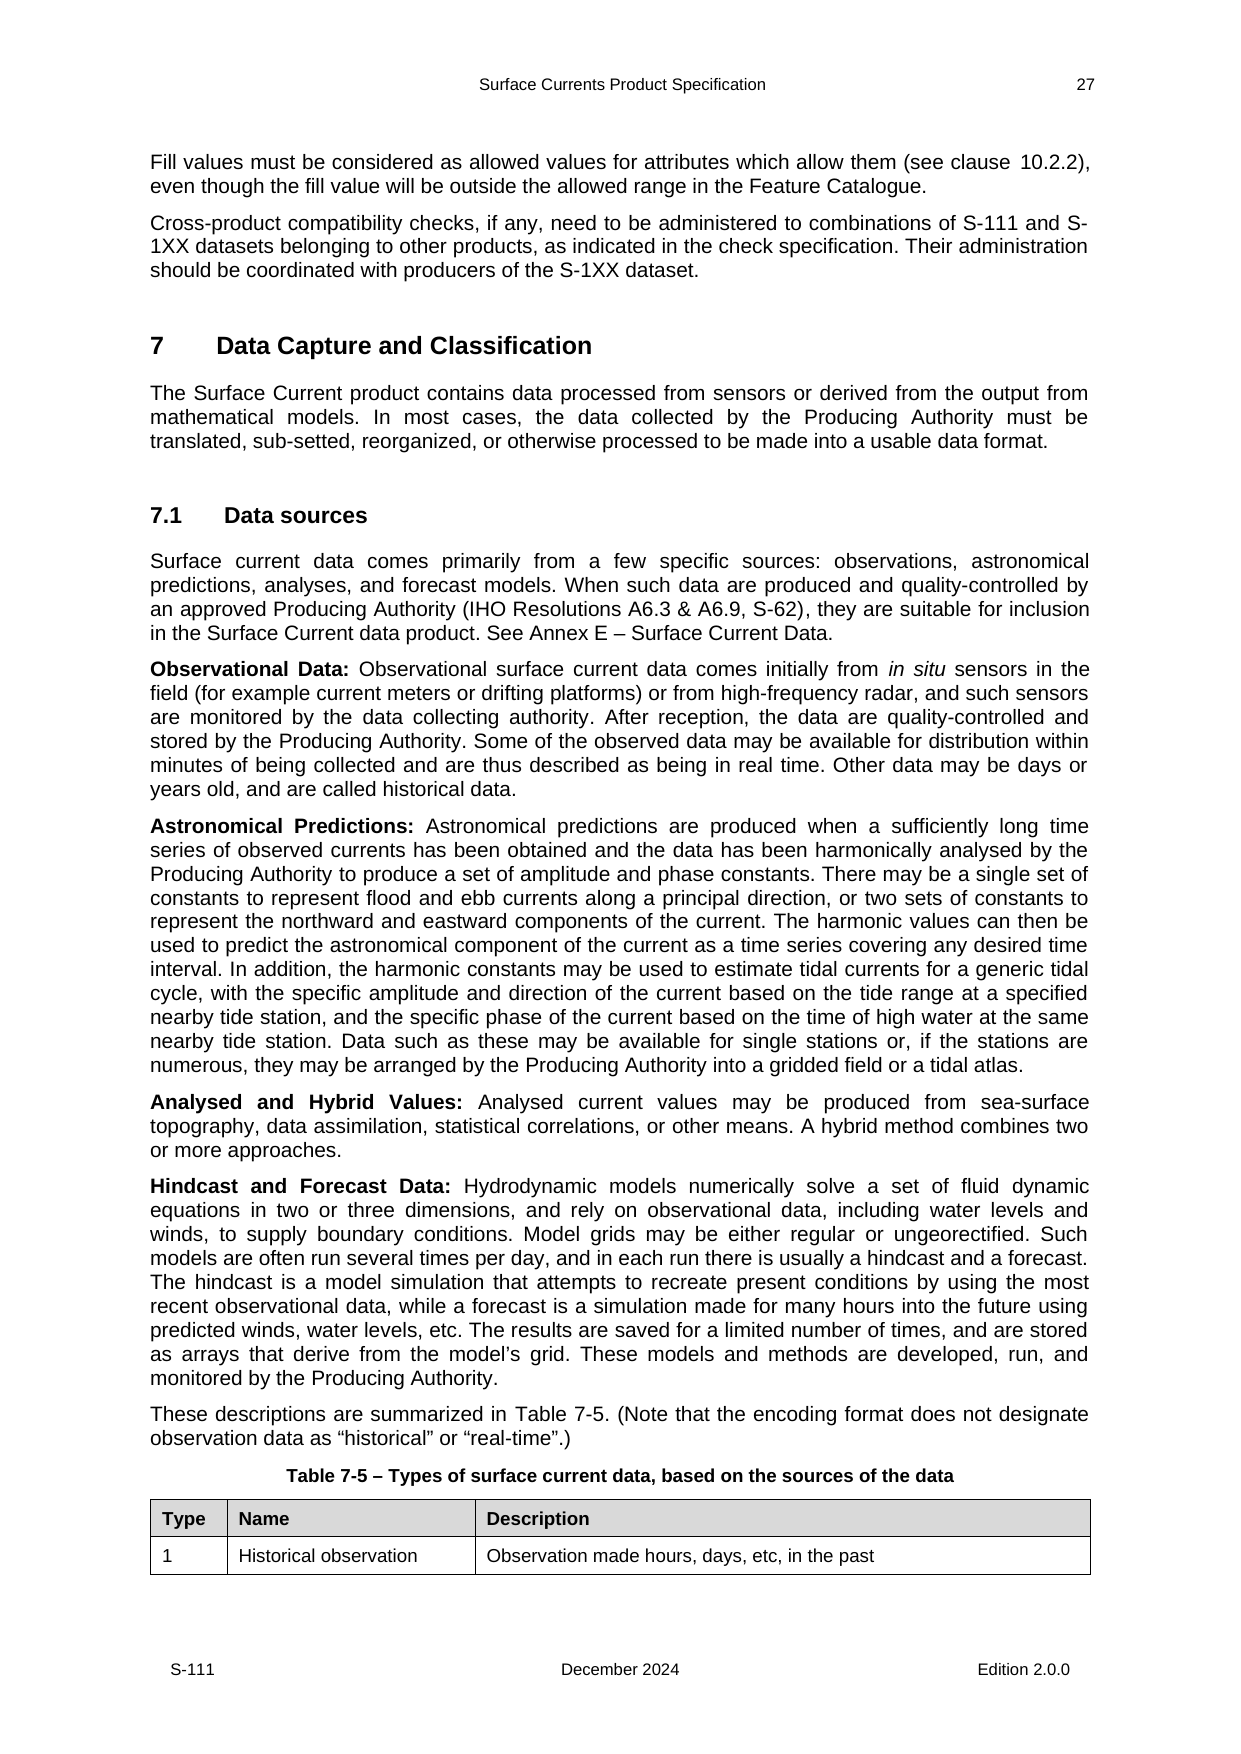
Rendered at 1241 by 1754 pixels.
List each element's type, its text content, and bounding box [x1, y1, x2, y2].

text Hindcast and Forecast Data: Hydrodynamic models numerically solve a set of fluid dynamic equations in two or three dimensions, and rely on observational data, including water levels and winds, to supply boundary conditions. Model grids may be either regular or ungeorectified. Such models are often run several times per day, and in each run there is usually a hindcast and a forecast. The hindcast is a model simulation that attempts to recreate present conditions by using the most recent observational data, while a forecast is a simulation made for many hours into the future using predicted winds, water levels, etc. The results are saved for a limited number of times, and are stored as arrays that derive from the model’s grid. These models and methods are developed, run, and monitored by the Producing Authority. [150, 1174, 1090, 1389]
subtitle Data sources [150, 502, 1090, 528]
text The Surface Current product contains data processed from sensors or derived from the output from mathematical models. In most cases, the data collected by the Producing Authority must be translated, sub-setted, reorganized, or otherwise processed to be made into a usable data format. [150, 381, 1090, 453]
text Fill values must be considered as allowed values for attributes which allow them (see clause 10.2.2), even though the fill value will be outside the allowed range in the Feature Catalogue. [150, 150, 1090, 198]
table_header Type [151, 1500, 227, 1536]
table_cell 1 [151, 1537, 227, 1574]
table_cell Observation made hours, days, etc, in the past [476, 1537, 1090, 1574]
text Astronomical Predictions: Astronomical predictions are produced when a sufficiently long time series of observed currents has been obtained and the data has been harmonically analysed by the Producing Authority to produce a set of amplitude and phase constants. There may be a single set of constants to represent flood and ebb currents along a principal direction, or two sets of constants to represent the northward and eastward components of the current. The harmonic values can then be used to predict the astronomical component of the current as a time series covering any desired time interval. In addition, the harmonic constants may be used to estimate tidal currents for a generic tidal cycle, with the specific amplitude and direction of the current based on the tide range at a specified nearby tide station, and the specific phase of the current based on the time of high water at the same nearby tide station. Data such as these may be available for single stations or, if the stations are numerous, they may be arranged by the Producing Authority into a gridded field or a tidal atlas. [150, 813, 1090, 1077]
table_header Name [228, 1500, 475, 1536]
text Cross-product compatibility checks, if any, need to be administered to combinations of S-111 and S-1XX datasets belonging to other products, as indicated in the check specification. Their administration should be coordinated with producers of the S-1XX dataset. [150, 210, 1090, 282]
text Surface current data comes primarily from a few specific sources: observations, astronomical predictions, analyses, and forecast models. When such data are produced and quality-controlled by an approved Producing Authority (IHO Resolutions A6.3 & A6.9, S-62), they are suitable for inclusion in the Surface Current data product. See Annex E – Surface Current Data. [150, 549, 1090, 645]
text Analysed and Hybrid Values: Analysed current values may be produced from sea-surface topography, data assimilation, statistical correlations, or other means. A hybrid method combines two or more approaches. [150, 1089, 1090, 1161]
table_cell Historical observation [228, 1537, 475, 1574]
subtitle Data Capture and Classification [150, 331, 1090, 360]
table_header Description [476, 1500, 1090, 1536]
text Observational Data: Observational surface current data comes initially from in situ sensors in the field (for example current meters or drifting platforms) or from high-frequency radar, and such sensors are monitored by the data collecting authority. After reception, the data are quality-controlled and stored by the Producing Authority. Some of the observed data may be available for distribution within minutes of being collected and are thus described as being in real time. Other data may be days or years old, and are called historical data. [150, 657, 1090, 801]
